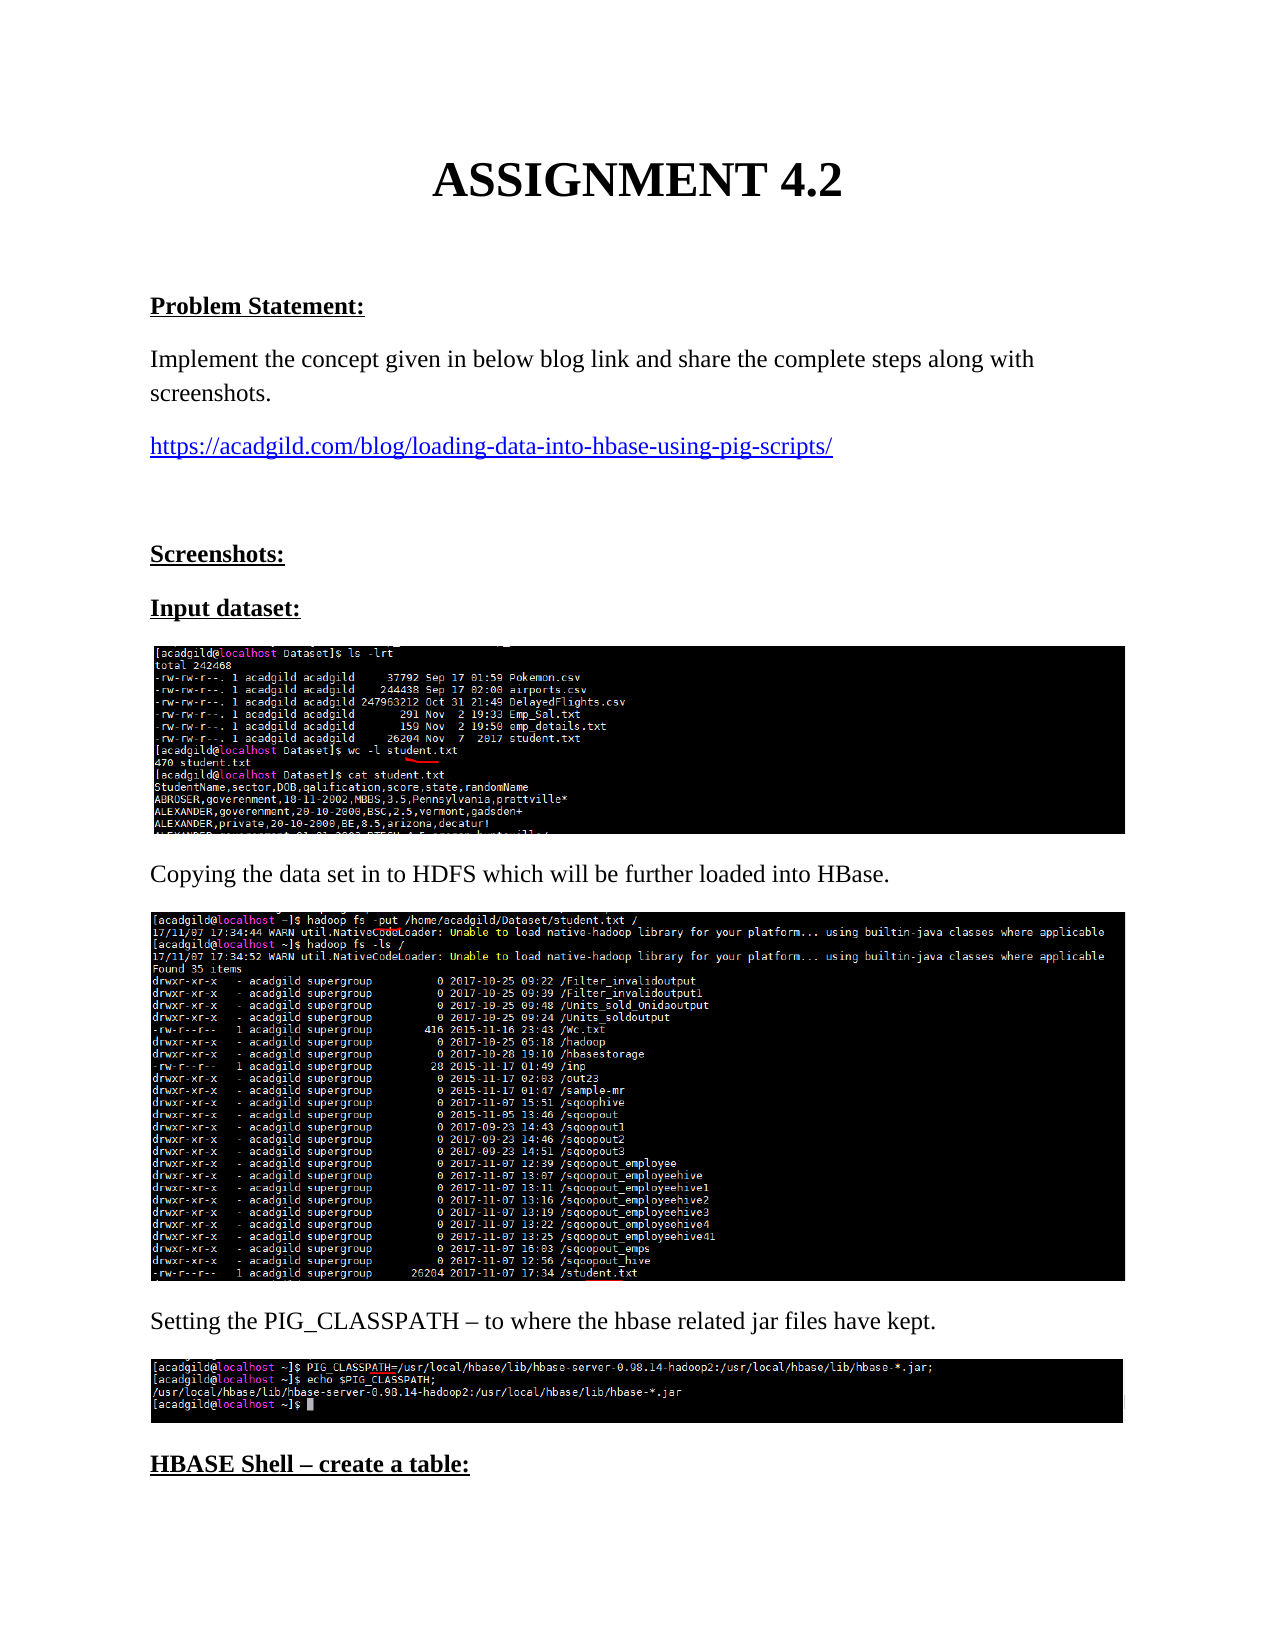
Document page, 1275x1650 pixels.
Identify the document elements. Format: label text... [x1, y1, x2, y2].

text ASSIGNMENT 4.2 [150, 150, 1125, 207]
text Input dataset: [150, 593, 1125, 622]
picture [150, 1359, 1125, 1425]
text https://acadgild.com/blog/loading-data-into-hbase-using-pig-scripts/ [150, 431, 1125, 460]
picture [150, 646, 1125, 834]
text HBASE Shell – create a table: [150, 1449, 1125, 1478]
text Screenshots: [150, 539, 1125, 568]
text Copying the data set in to HDFS which will be further loaded into HBase. [150, 859, 1125, 888]
text Implement the concept given in below blog link and share the complete steps along with screenshots. [150, 344, 1125, 406]
picture [150, 912, 1125, 1281]
text Problem Statement: [150, 291, 1125, 319]
text Setting the PIG_CLASSPATH – to where the hbase related jar files have kept. [150, 1306, 1125, 1335]
